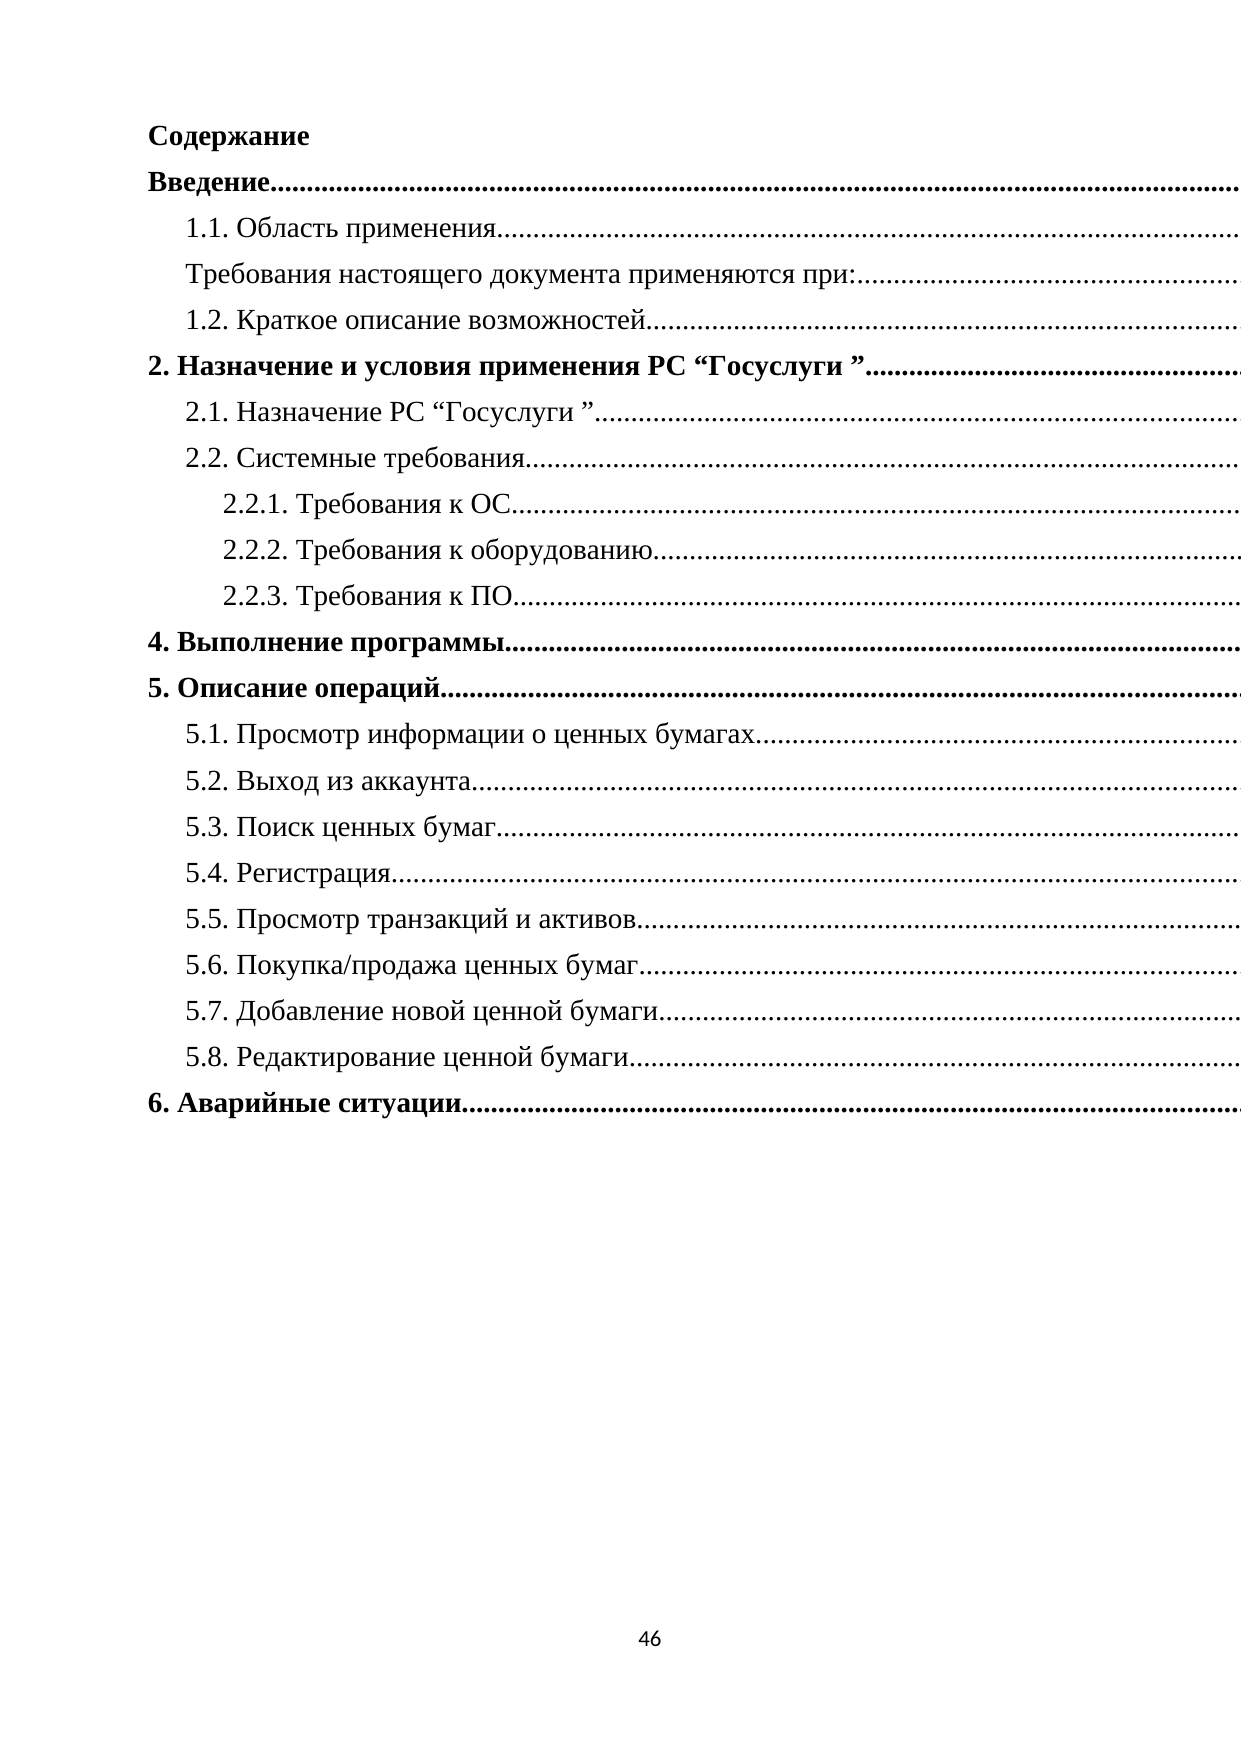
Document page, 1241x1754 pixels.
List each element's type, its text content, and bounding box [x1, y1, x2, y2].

text Содержание [148, 118, 1152, 152]
